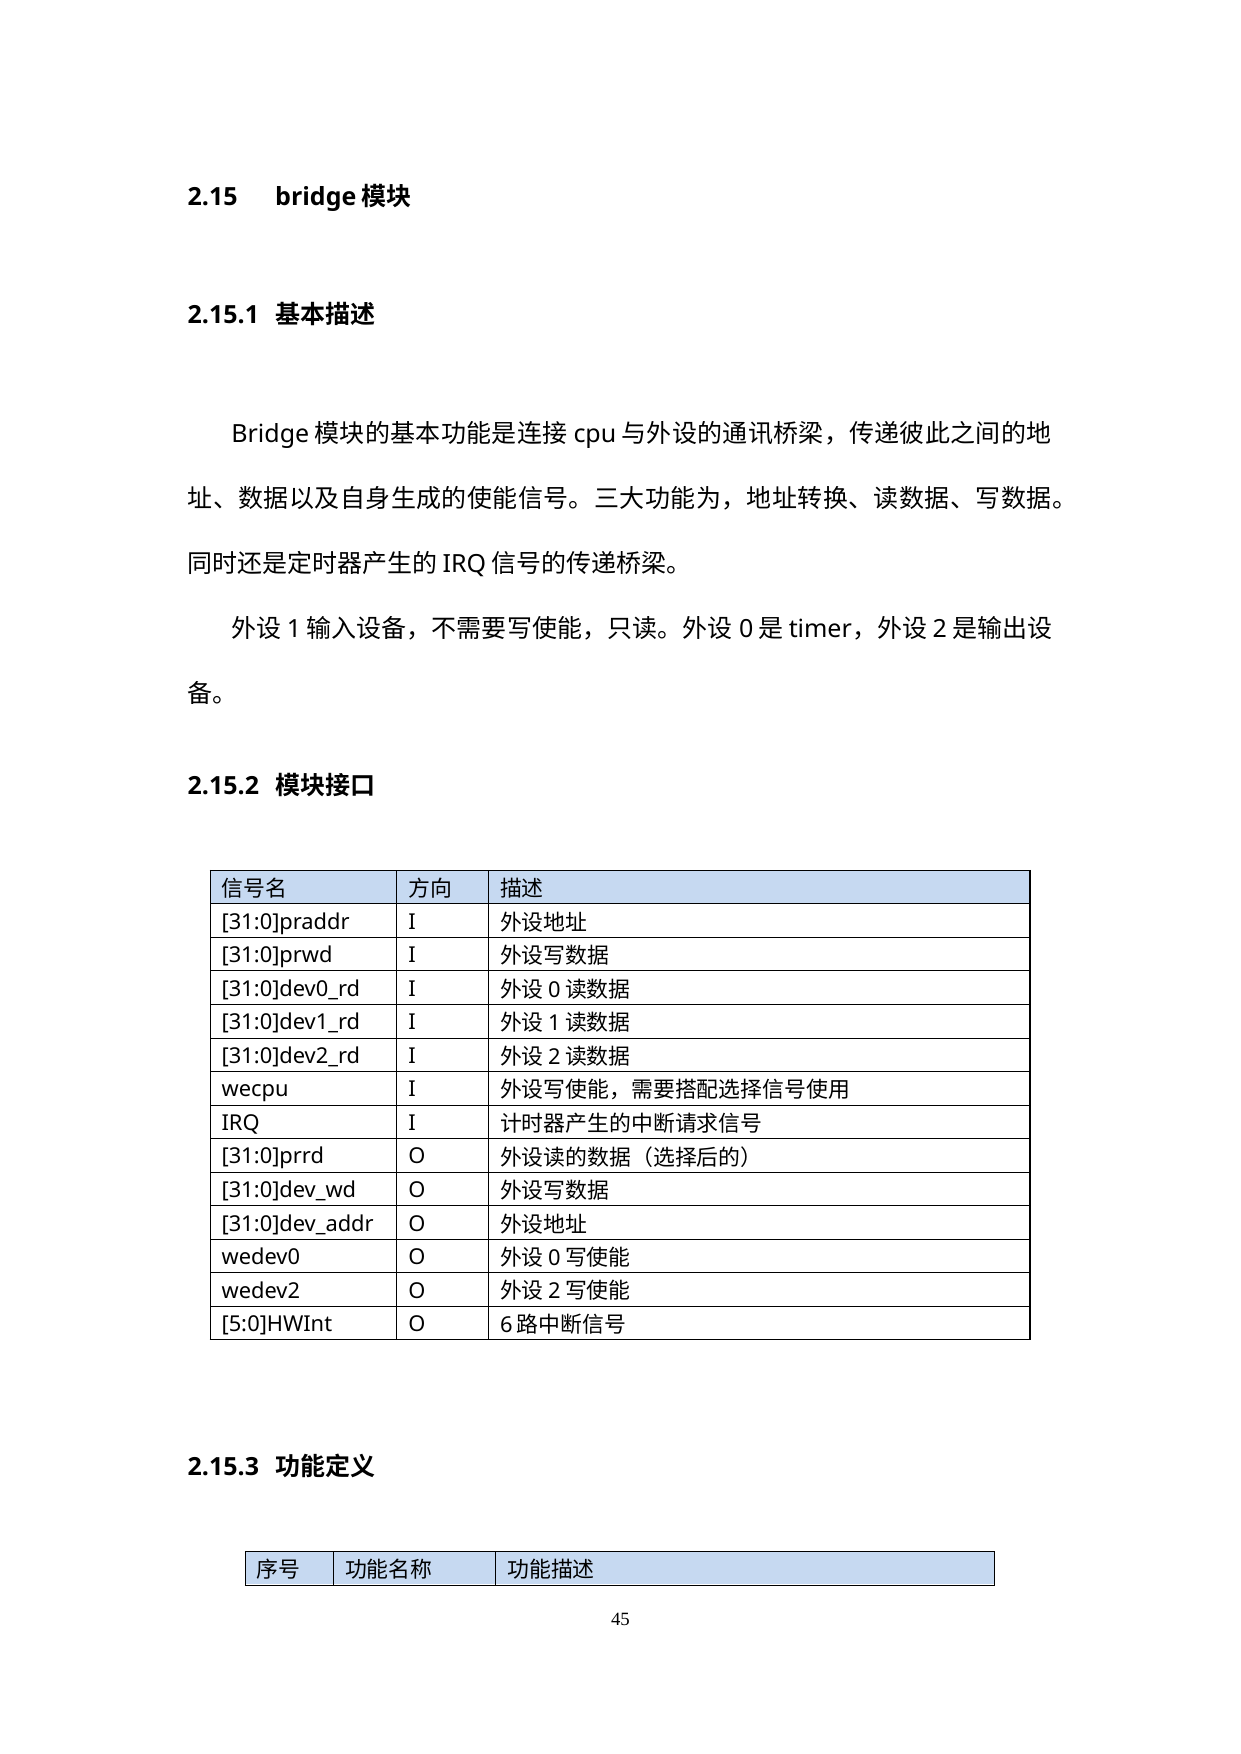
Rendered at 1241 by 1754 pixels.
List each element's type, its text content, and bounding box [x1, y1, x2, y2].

table_cell [31:0]dev_wd [211, 1173, 396, 1205]
table_cell 外设1读数据 [489, 1005, 1029, 1037]
table_cell [31:0]dev2_rd [211, 1039, 396, 1071]
table_cell O [397, 1173, 488, 1205]
table_cell 外设写数据 [489, 938, 1029, 970]
table_cell wedev0 [211, 1240, 396, 1272]
table_header 信号名 [211, 871, 396, 903]
table_cell I [397, 971, 488, 1004]
table_cell O [397, 1206, 488, 1239]
table_cell O [397, 1240, 488, 1272]
table_cell 外设地址 [489, 904, 1029, 937]
table_cell [31:0]prwd [211, 938, 396, 970]
subtitle 2.15.2 模块接口 [187, 751, 1053, 816]
table_cell I [397, 1039, 488, 1071]
text Bridge模块的基本功能是连接cpu与外设的通讯桥梁，传递彼此之间的地址、数据以及自身生成的使能信号。三大功能为，地址转换、读数据、写数据。同时还是定时器产生的IRQ信号的传递桥梁。 [187, 399, 1053, 594]
table_cell wecpu [211, 1072, 396, 1104]
table_cell 外设读的数据（选择后的） [489, 1139, 1029, 1172]
table_cell 外设0写使能 [489, 1240, 1029, 1272]
table_cell I [397, 1072, 488, 1104]
table_cell 6路中断信号 [489, 1307, 1029, 1339]
table_cell 外设2写使能 [489, 1273, 1029, 1306]
table_cell 外设0读数据 [489, 971, 1029, 1004]
table_header 描述 [489, 871, 1029, 903]
table_cell wedev2 [211, 1273, 396, 1306]
table_cell I [397, 938, 488, 970]
table_cell [31:0]dev0_rd [211, 971, 396, 1004]
table_cell I [397, 1005, 488, 1037]
table_cell 计时器产生的中断请求信号 [489, 1106, 1029, 1138]
subtitle 2.15.3 功能定义 [187, 1432, 1053, 1497]
table_cell [31:0]prrd [211, 1139, 396, 1172]
table_cell 外设写使能，需要搭配选择信号使用 [489, 1072, 1029, 1104]
table_cell IRQ [211, 1106, 396, 1138]
table_header 方向 [397, 871, 488, 903]
subtitle 2.15 bridge模块 [187, 162, 1053, 227]
table_cell I [397, 1106, 488, 1138]
table_cell O [397, 1307, 488, 1339]
table_cell [31:0]dev1_rd [211, 1005, 396, 1037]
table_header 序号 [246, 1552, 333, 1584]
table_cell 外设地址 [489, 1206, 1029, 1239]
subtitle 2.15.1 基本描述 [187, 281, 1053, 346]
table_cell [5:0]HWInt [211, 1307, 396, 1339]
table_cell I [397, 904, 488, 937]
table_cell [31:0]dev_addr [211, 1206, 396, 1239]
table_header 功能名称 [334, 1552, 495, 1584]
table_cell O [397, 1273, 488, 1306]
table_cell [31:0]praddr [211, 904, 396, 937]
text 外设1输入设备，不需要写使能，只读。外设0是timer，外设2是输出设备。 [187, 594, 1053, 724]
table_header 功能描述 [496, 1552, 994, 1584]
table_cell O [397, 1139, 488, 1172]
table_cell 外设2读数据 [489, 1039, 1029, 1071]
table_cell 外设写数据 [489, 1173, 1029, 1205]
